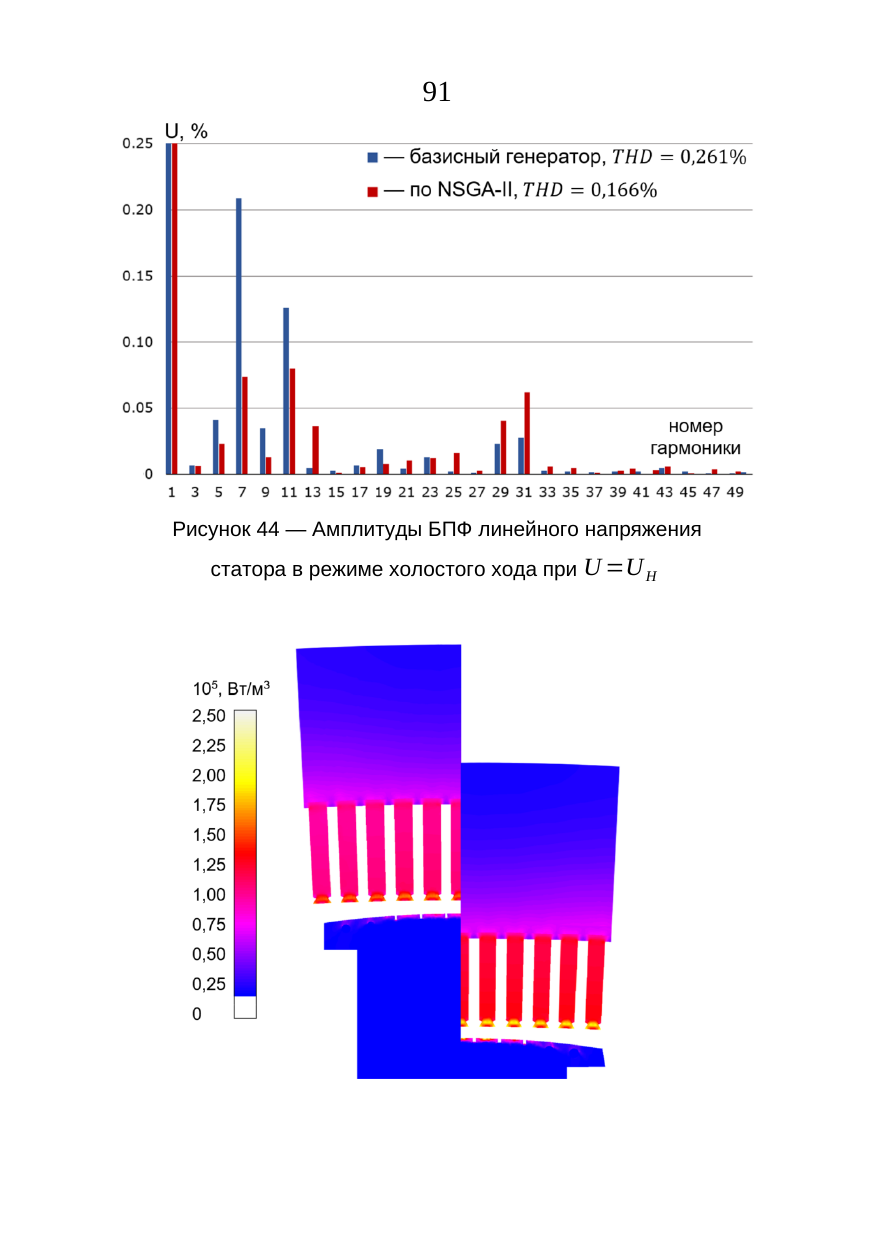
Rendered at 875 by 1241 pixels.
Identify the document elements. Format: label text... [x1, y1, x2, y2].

picture [114, 107, 760, 502]
text статора в режиме холостого хода при [89, 554, 780, 585]
picture [192, 633, 637, 1091]
text Рисунок 44 — Амплитуды БПФ линейного напряжения [89, 517, 785, 541]
